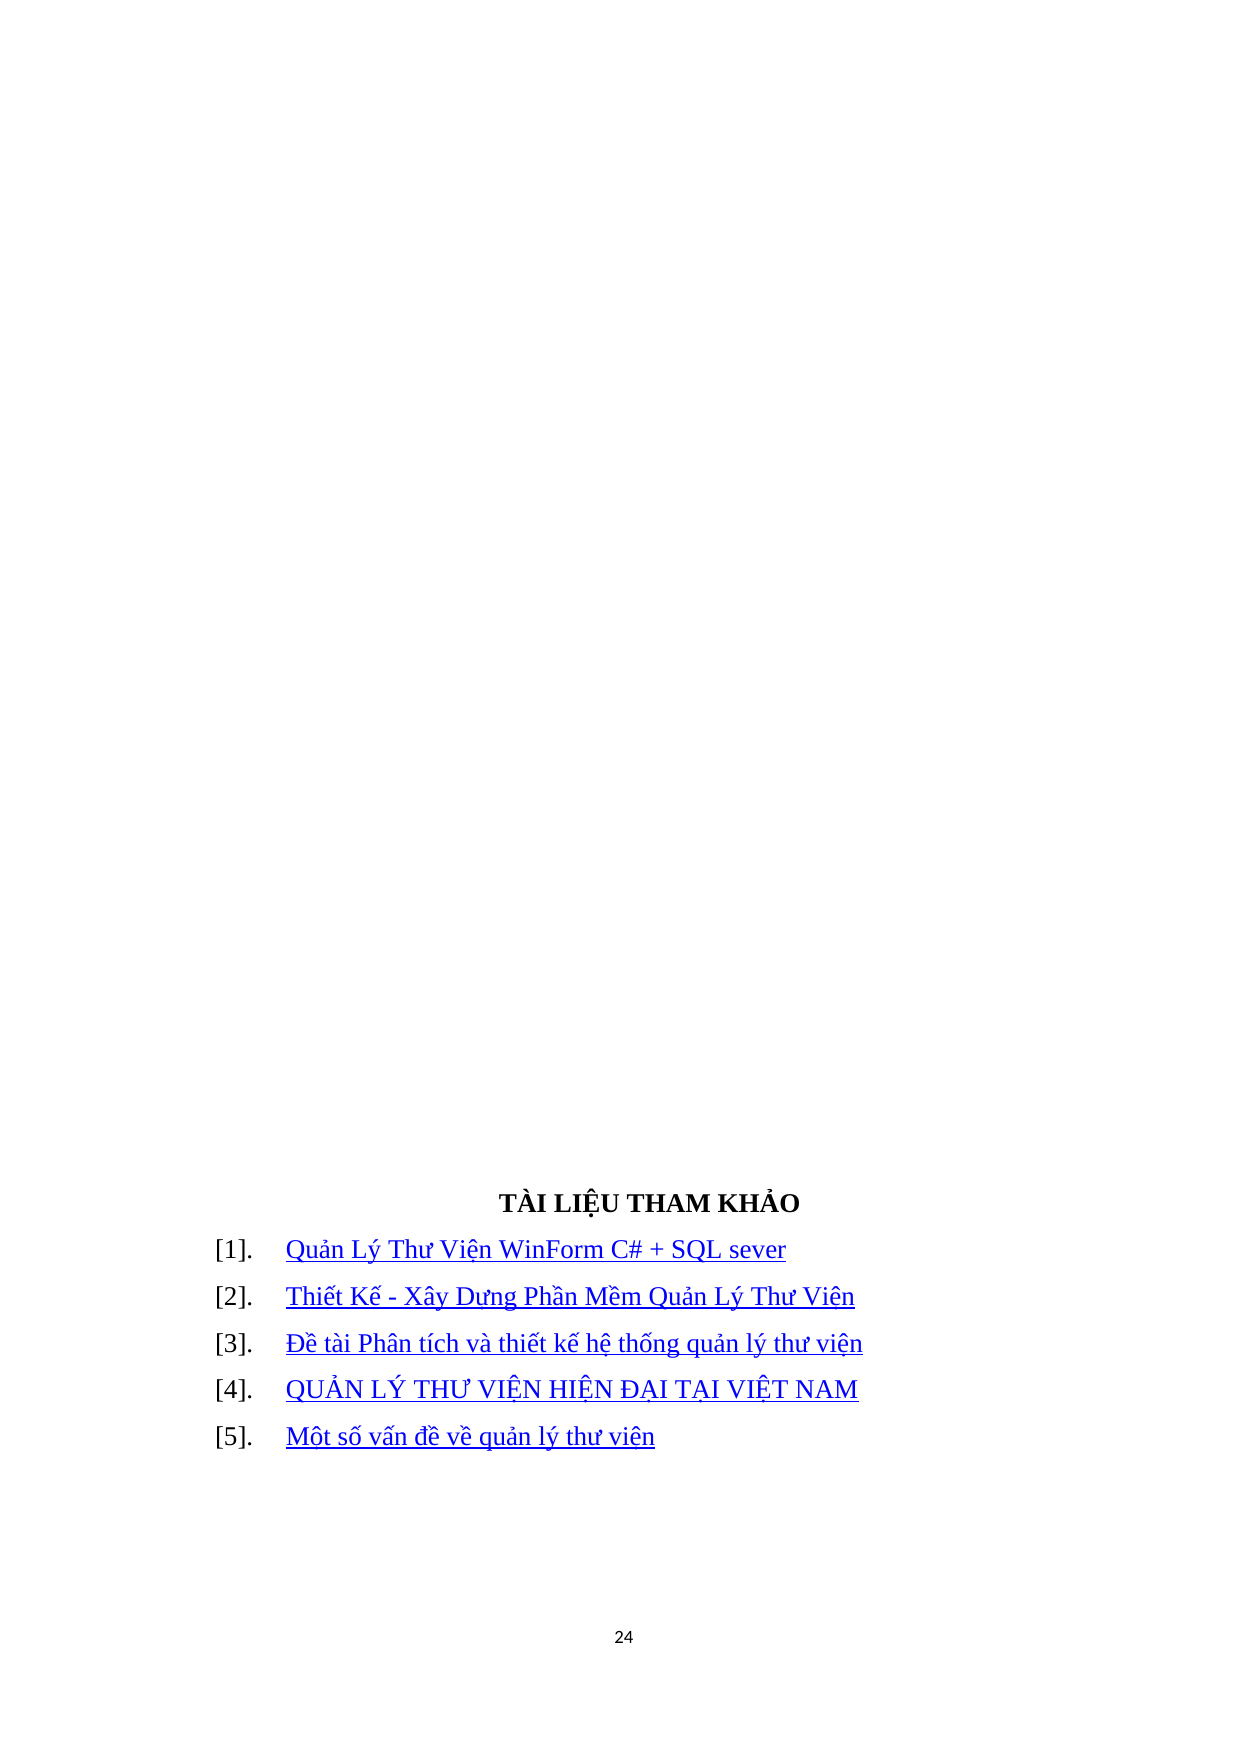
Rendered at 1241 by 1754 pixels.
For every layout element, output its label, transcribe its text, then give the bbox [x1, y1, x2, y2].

list Quản Lý Thư Viện WinForm C# + SQL sever [215, 1233, 1070, 1264]
list Một số vấn đề về quản lý thư viện [215, 1420, 1070, 1451]
list Thiết Kế - Xây Dựng Phần Mềm Quản Lý Thư Viện [215, 1280, 1070, 1311]
list Đề tài Phân tích và thiết kế hệ thống quản lý thư viện [215, 1327, 1070, 1358]
list QUẢN LÝ THƯ VIỆN HIỆN ĐẠI TẠI VIỆT NAM [215, 1373, 1070, 1404]
text TÀI LIỆU THAM KHẢO [177, 1187, 1122, 1218]
